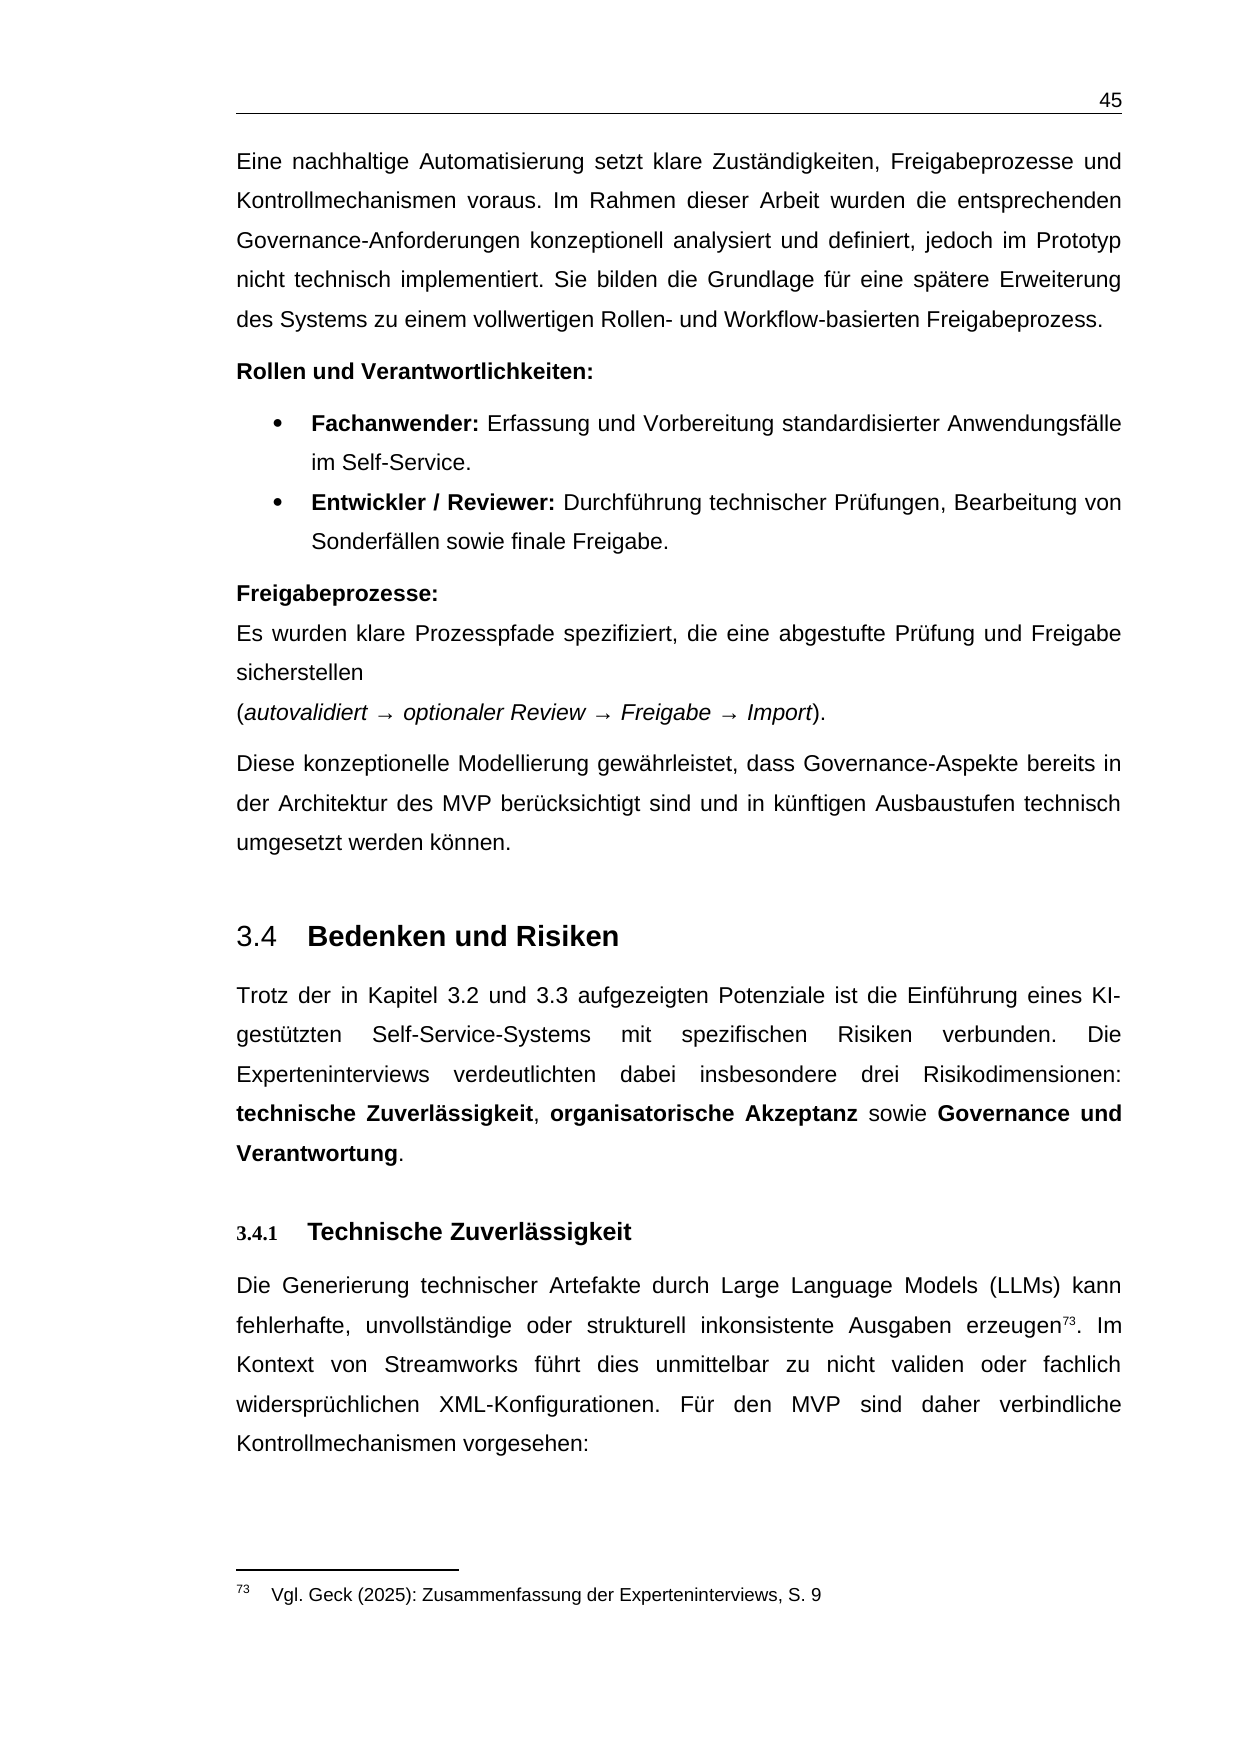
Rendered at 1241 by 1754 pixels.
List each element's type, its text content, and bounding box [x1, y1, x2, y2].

text Freigabeprozesse: Es wurden klare Prozesspfade spezifiziert, die eine abgestufte Prüfung und Freigabe sicherstellen (autovalidiert → optionaler Review → Freigabe → Import). [236, 580, 1122, 725]
text Eine nachhaltige Automatisierung setzt klare Zuständigkeiten, Freigabeprozesse und Kontrollmechanismen voraus. Im Rahmen dieser Arbeit wurden die entsprechenden Governance-Anforderungen konzeptionell analysiert und definiert, jedoch im Prototyp nicht technisch implementiert. Sie bilden die Grundlage für eine spätere Erweiterung des Systems zu einem vollwertigen Rollen- und Workflow-basierten Freigabeprozess. [236, 148, 1122, 332]
text Technische Zuverlässigkeit [236, 1217, 1122, 1245]
list Entwickler / Reviewer: Durchführung technischer Prüfungen, Bearbeitung von Sonderfällen sowie finale Freigabe. [274, 488, 1122, 554]
subtitle Bedenken und Risiken [236, 919, 1122, 952]
text Rollen und Verantwortlichkeiten: [236, 358, 1122, 384]
list Fachanwender: Erfassung und Vorbereitung standardisierter Anwendungsfälle im Self-Service. [274, 409, 1122, 475]
text Die Generierung technischer Artefakte durch Large Language Models (LLMs) kann fehlerhafte, unvollständige oder strukturell inkonsistente Ausgaben erzeugen. Im Kontext von Streamworks führt dies unmittelbar zu nicht validen oder fachlich widersprüchlichen XML-Konfigurationen. Für den MVP sind daher verbindliche Kontrollmechanismen vorgesehen: [236, 1272, 1122, 1456]
text Diese konzeptionelle Modellierung gewährleistet, dass Governance-Aspekte bereits in der Architektur des MVP berücksichtigt sind und in künftigen Ausbaustufen technisch umgesetzt werden können. [236, 750, 1122, 856]
text Trotz der in Kapitel 3.2 und 3.3 aufgezeigten Potenziale ist die Einführung eines KI-gestützten Self-Service-Systems mit spezifischen Risiken verbunden. Die Experteninterviews verdeutlichten dabei insbesondere drei Risikodimensionen: technische Zuverlässigkeit, organisatorische Akzeptanz sowie Governance und Verantwortung. [236, 982, 1122, 1166]
